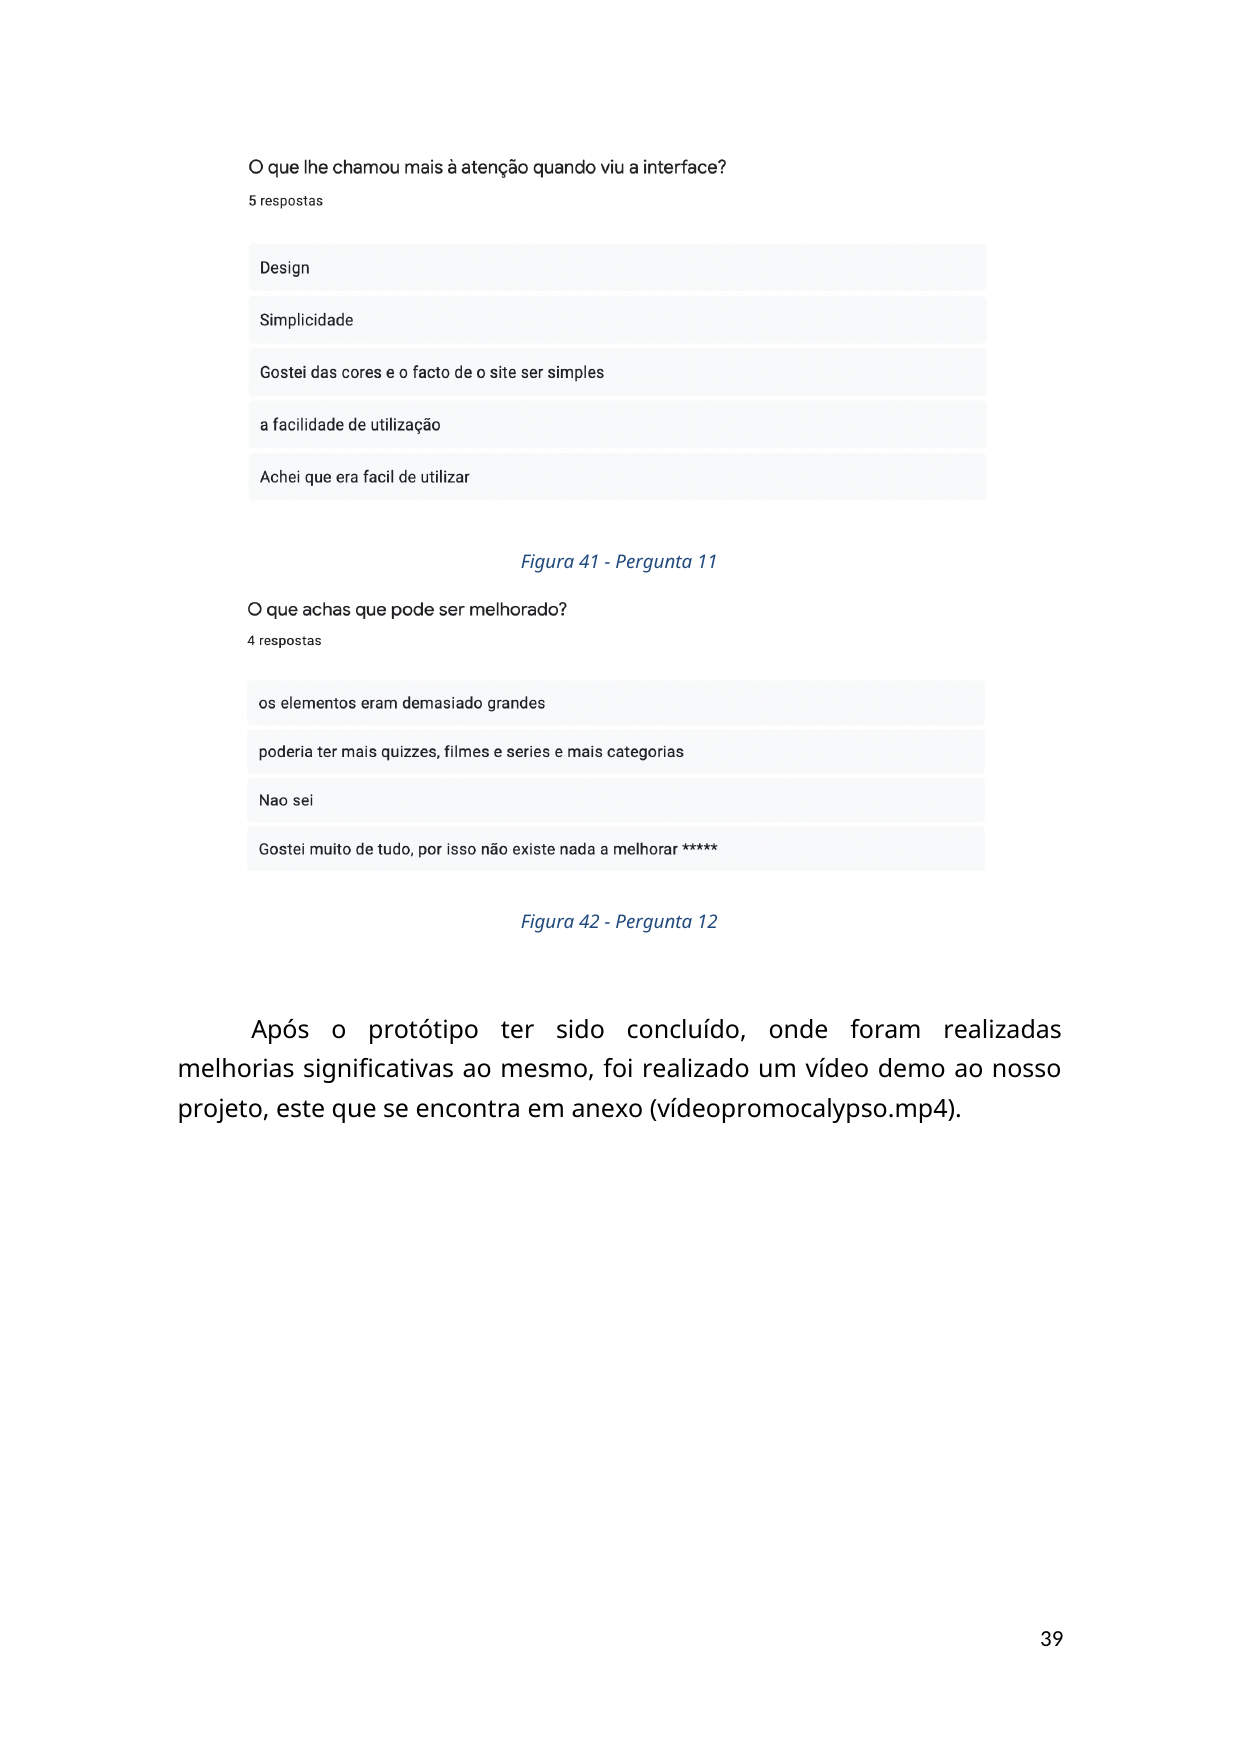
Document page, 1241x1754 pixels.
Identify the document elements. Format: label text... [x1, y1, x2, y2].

text Figura 41 - Pergunta 11 [177, 548, 1063, 574]
text Figura 42 - Pergunta 12 [177, 909, 1063, 934]
text Após o protótipo ter sido concluído, onde foram realizadas melhorias significativas ao mesmo, foi realizado um vídeo demo ao nosso projeto, este que se encontra em anexo (vídeopromocalypso.mp4). [177, 1012, 1063, 1124]
picture [238, 147, 1002, 524]
picture [239, 594, 1002, 884]
